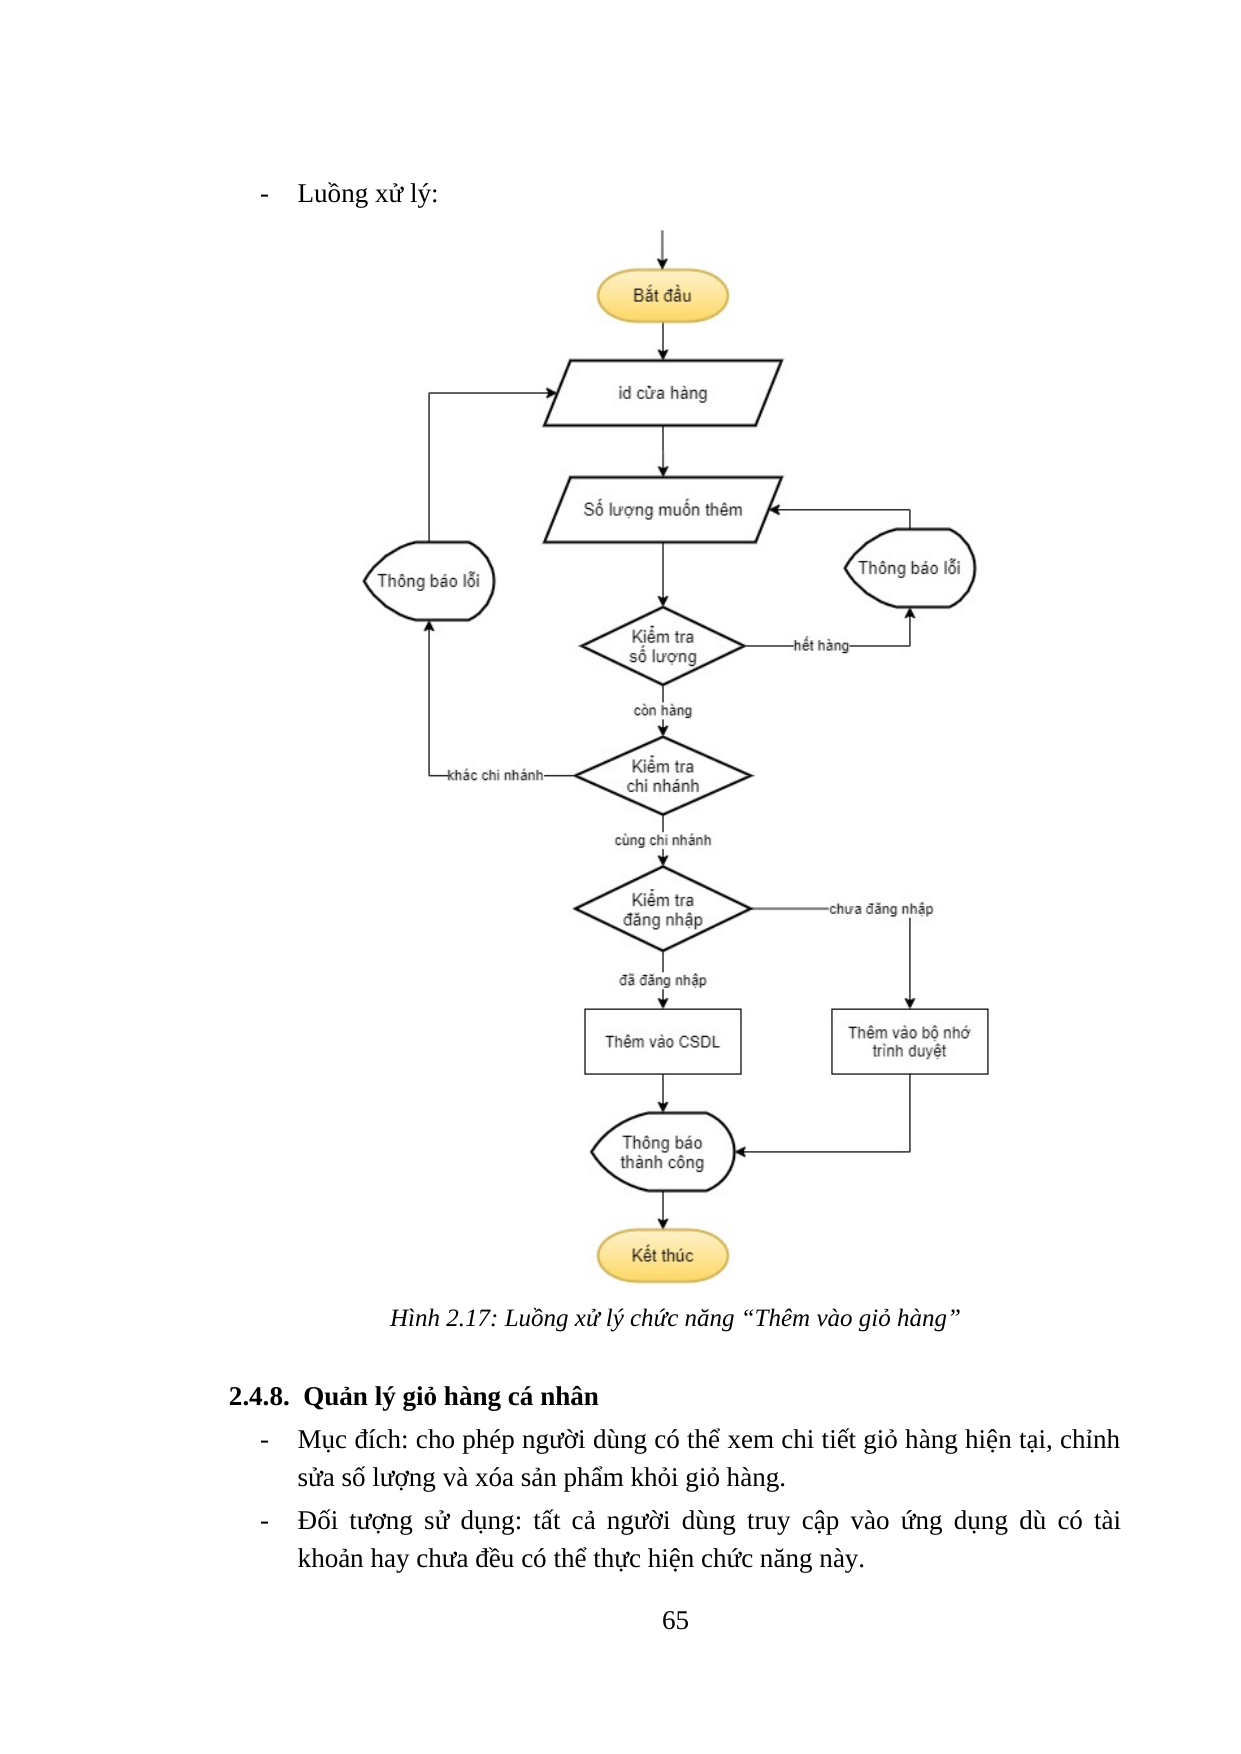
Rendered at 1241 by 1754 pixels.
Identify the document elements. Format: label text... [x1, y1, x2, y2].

list Mục đích: cho phép người dùng có thể xem chi tiết giỏ hàng hiện tại, chỉnh sửa số lượng và xóa sản phẩm khỏi giỏ hàng. [260, 1424, 1122, 1492]
list Luồng xử lý: [260, 177, 1122, 208]
subtitle Quản lý giỏ hàng cá nhân [229, 1380, 1122, 1411]
list Đối tượng sử dụng: tất cả người dùng truy cập vào ứng dụng dù có tài khoản hay chưa đều có thể thực hiện chức năng này. [260, 1504, 1122, 1573]
text Hình 2.17: Luồng xử lý chức năng “Thêm vào giỏ hàng” [229, 1303, 1122, 1332]
picture [361, 220, 989, 1285]
